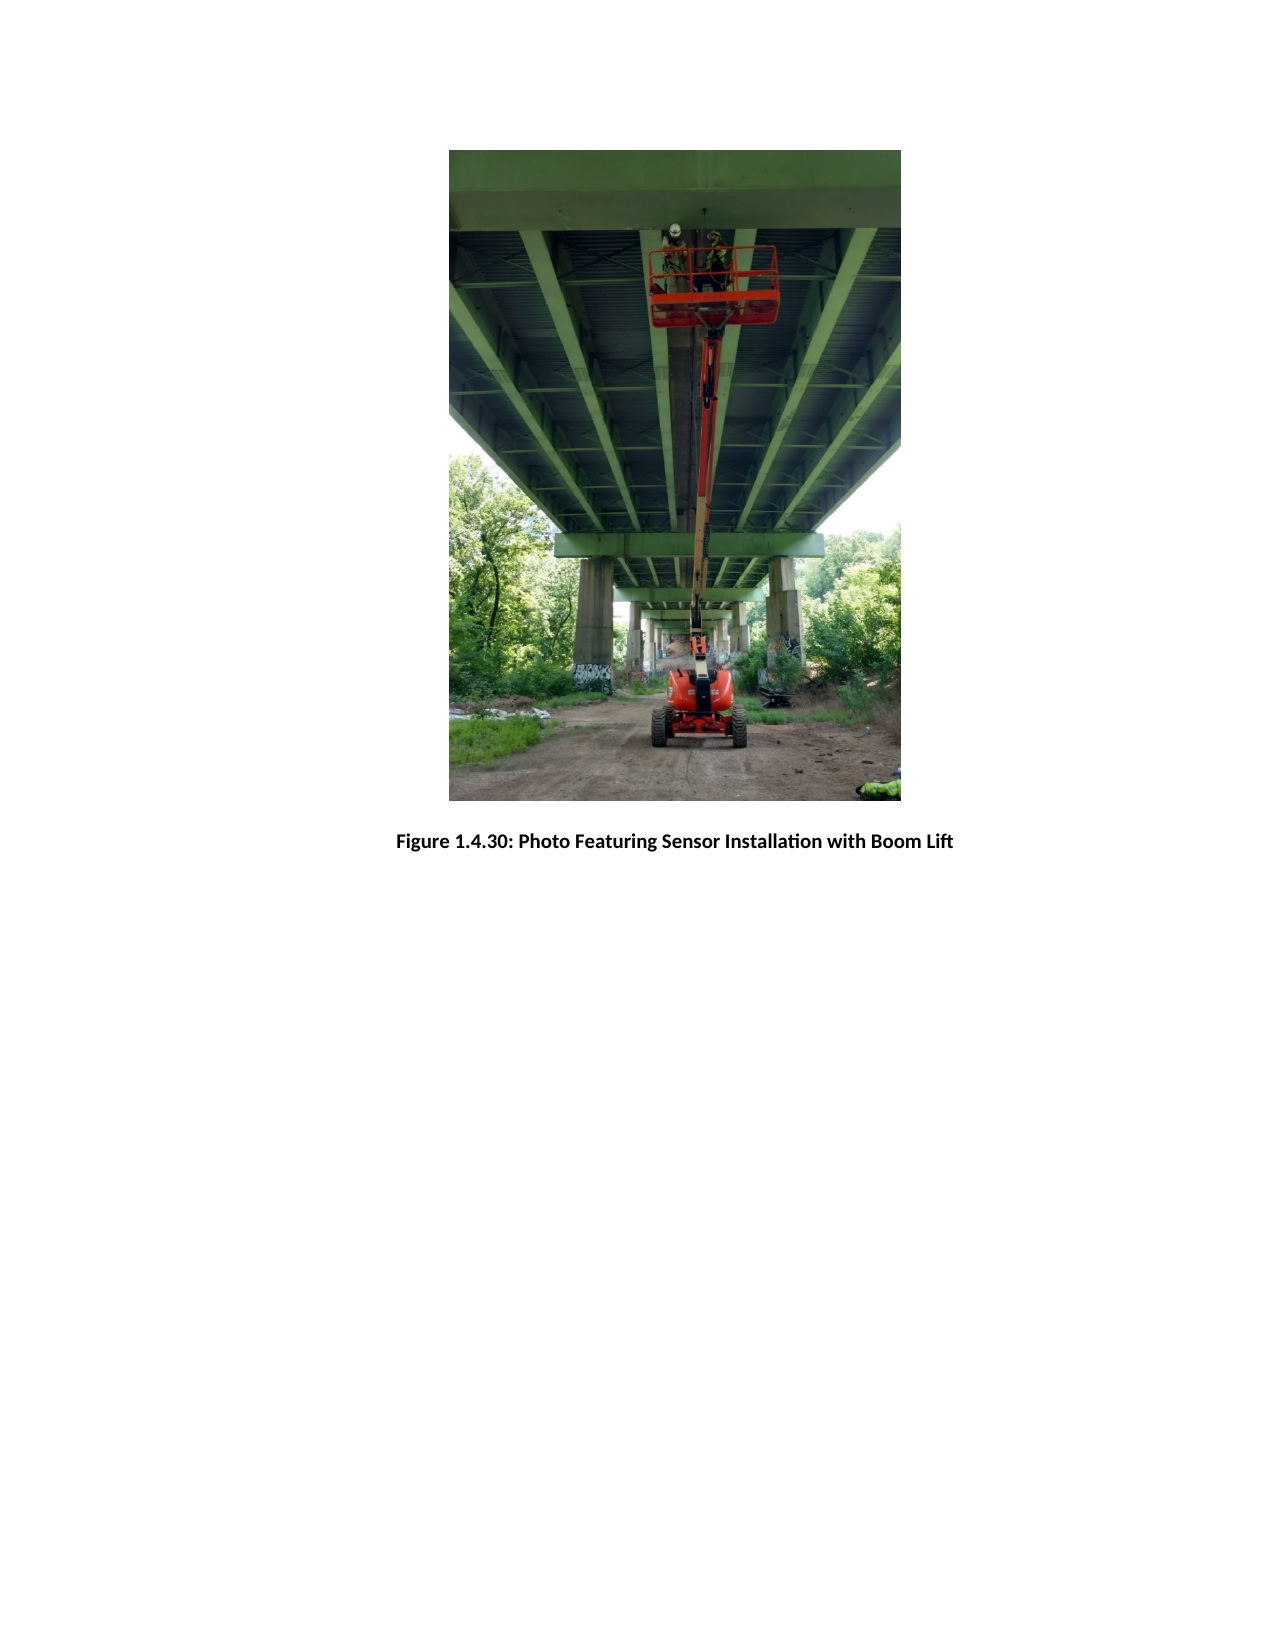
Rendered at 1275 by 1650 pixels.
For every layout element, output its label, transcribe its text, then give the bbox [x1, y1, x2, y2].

picture [449, 150, 901, 801]
